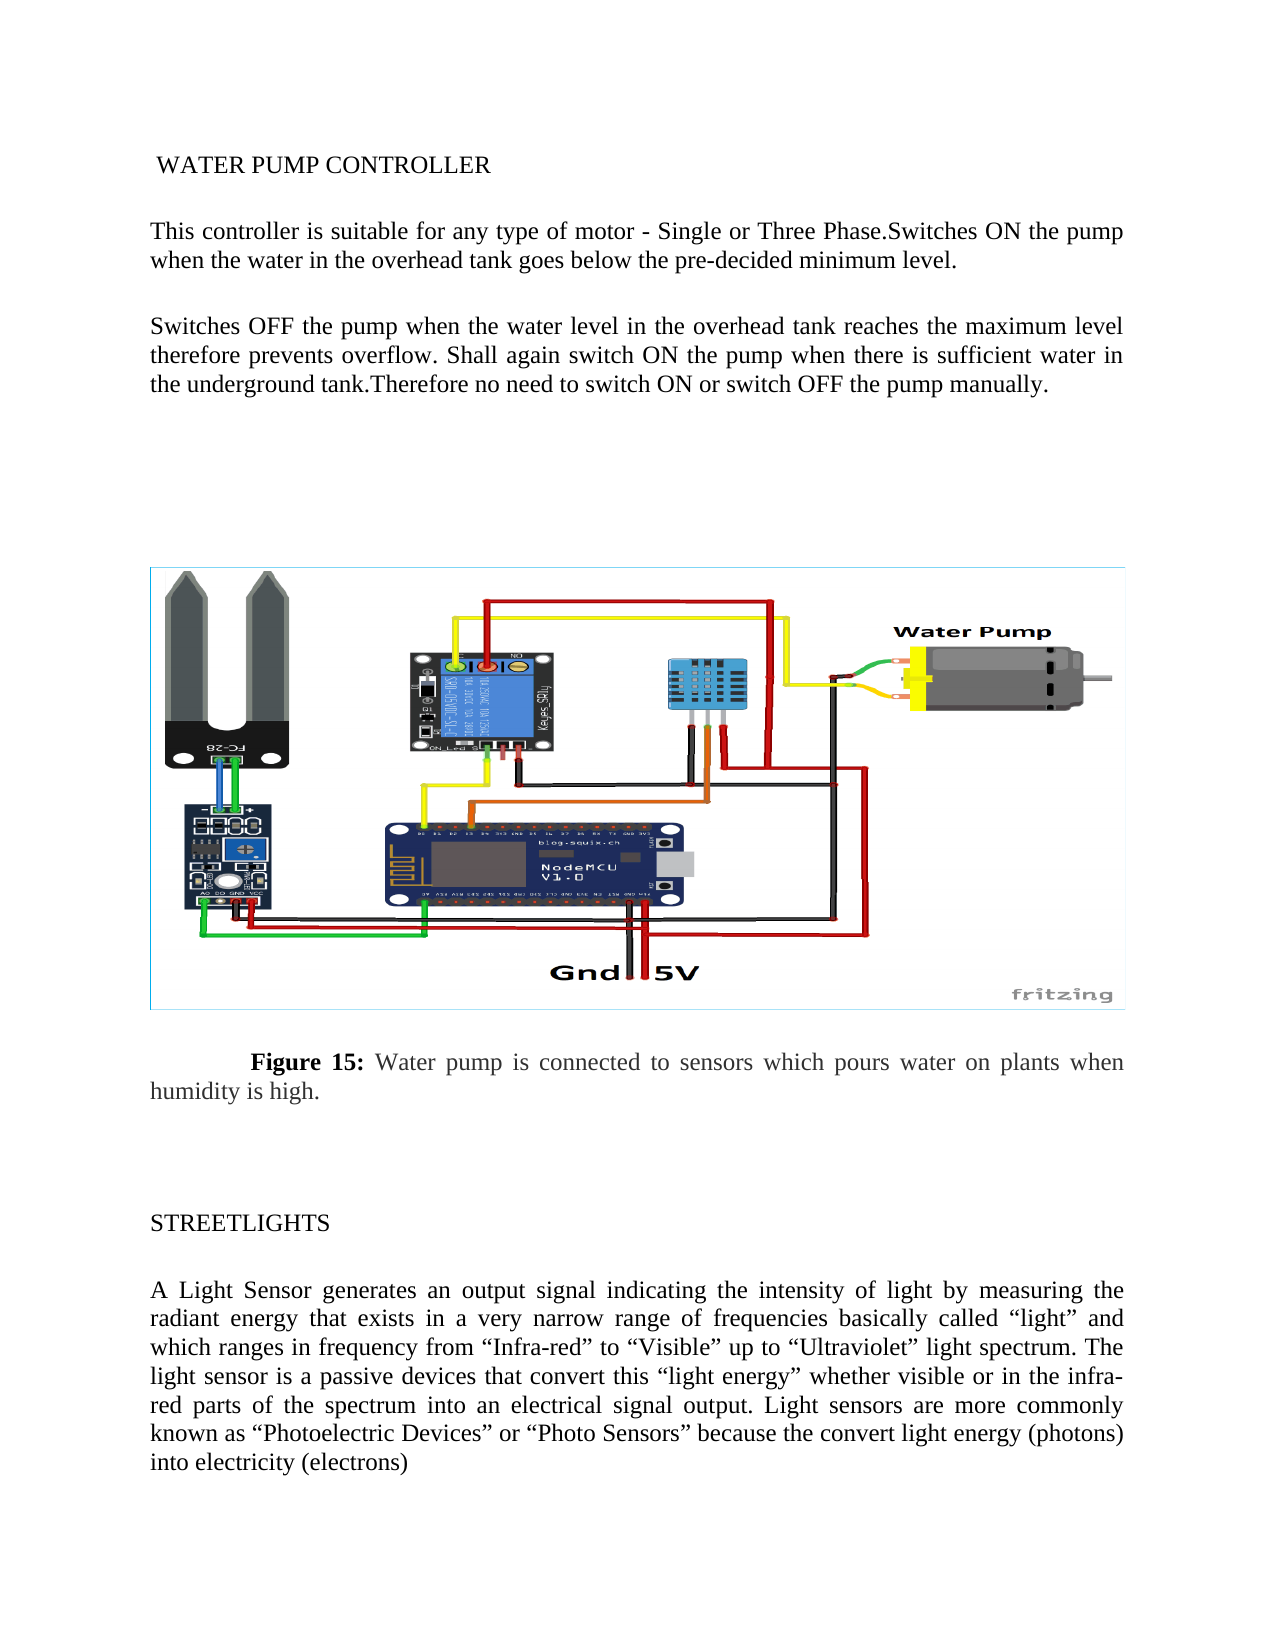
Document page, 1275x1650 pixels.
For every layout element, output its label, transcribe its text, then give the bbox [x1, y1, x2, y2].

text Figure 15: Water pump is connected to sensors which pours water on plants when humidity is high. [150, 1047, 1125, 1105]
text WATER PUMP CONTROLLER [150, 150, 1125, 179]
text STREETLIGHTS [150, 1208, 1125, 1237]
text Switches OFF the pump when the water level in the overhead tank reaches the maximum level therefore prevents overflow. Shall again switch ON the pump when there is sufficient water in the underground tank.Therefore no need to switch ON or switch OFF the pump manually. [150, 311, 1125, 397]
text This controller is suitable for any type of motor - Single or Three Phase.Switches ON the pump when the water in the overhead tank goes below the pre-decided minimum level. [150, 216, 1125, 274]
picture [152, 567, 1125, 1010]
text A Light Sensor generates an output signal indicating the intensity of light by measuring the radiant energy that exists in a very narrow range of frequencies basically called “light” and which ranges in frequency from “Infra-red” to “Visible” up to “Ultraviolet” light spectrum. The light sensor is a passive devices that convert this “light energy” whether visible or in the infra-red parts of the spectrum into an electrical signal output. Light sensors are more commonly known as “Photoelectric Devices” or “Photo Sensors” because the convert light energy (photons) into electricity (electrons) [150, 1275, 1125, 1476]
